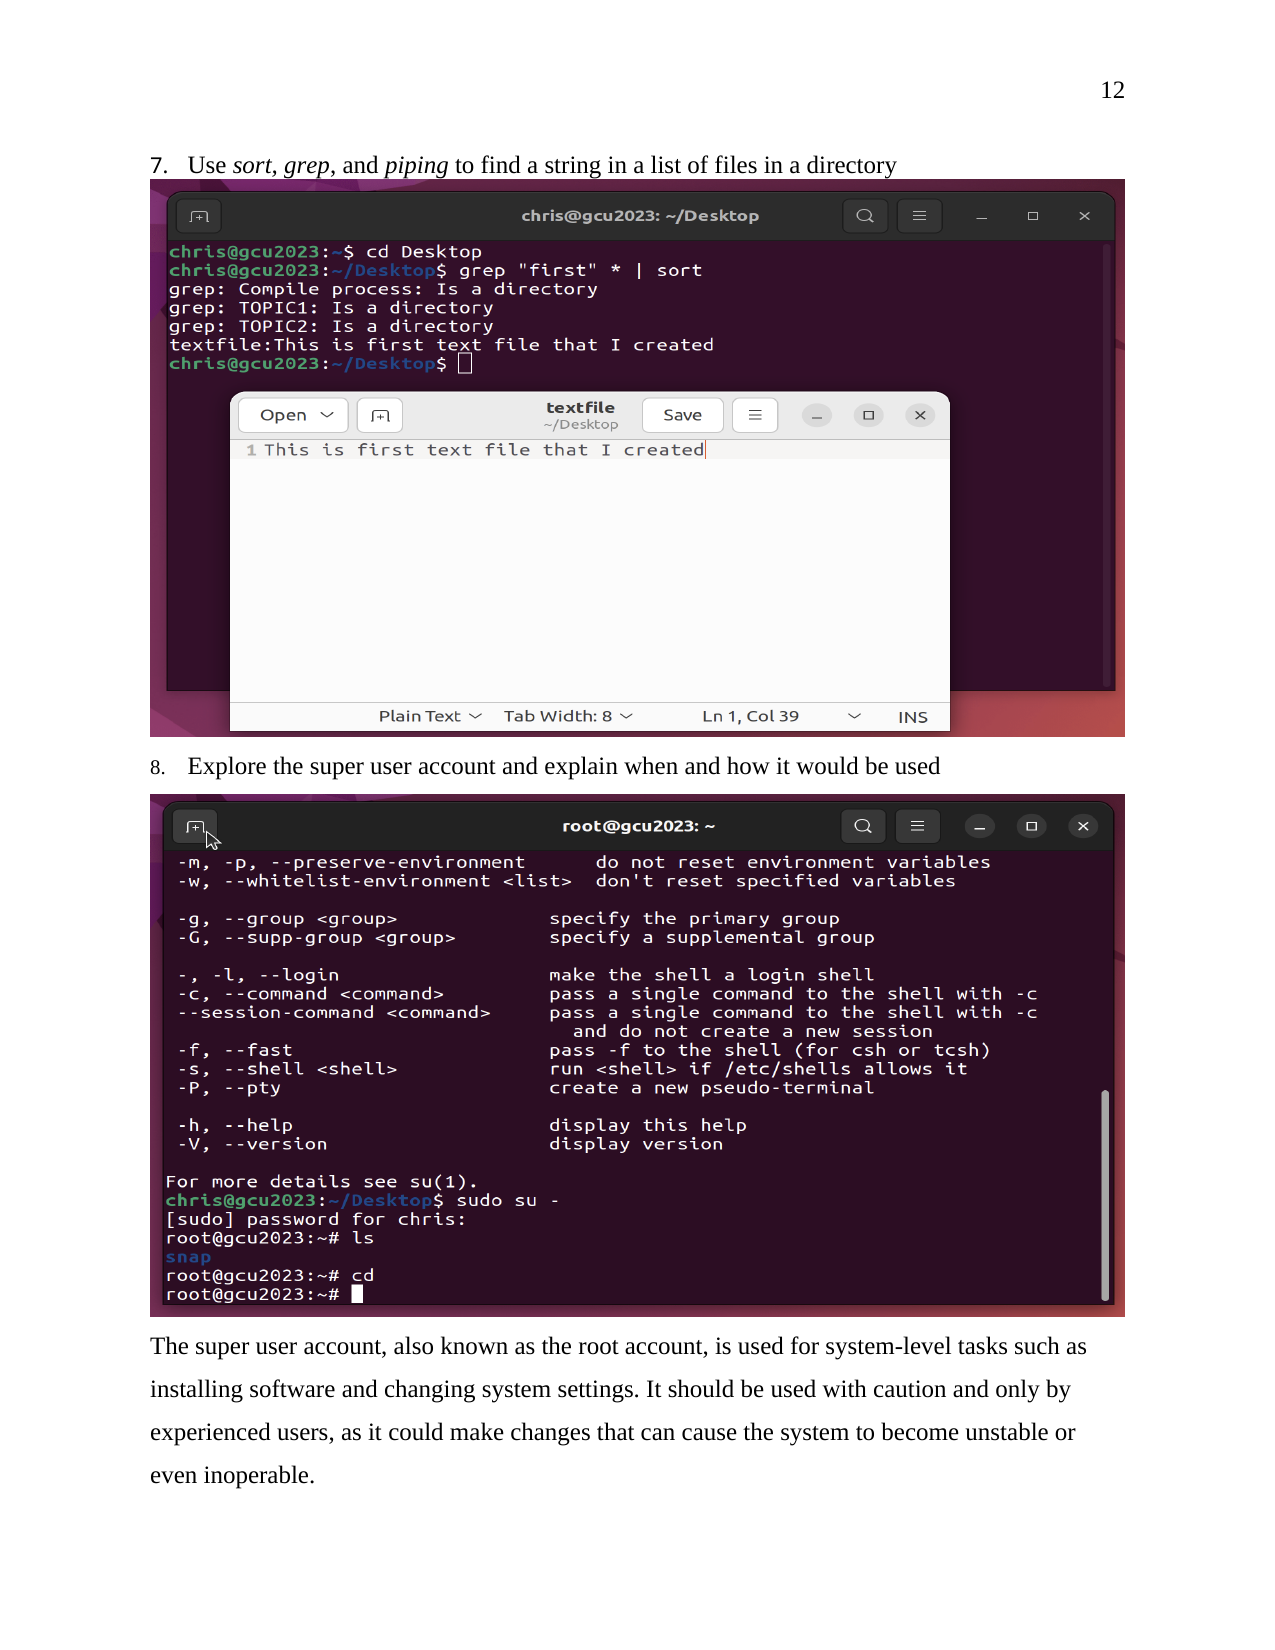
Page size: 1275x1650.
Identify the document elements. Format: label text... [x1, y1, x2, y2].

picture [150, 794, 1125, 1317]
picture [150, 179, 1125, 737]
list Explore the super user account and explain when and how it would be used [150, 751, 1125, 780]
text The super user account, also known as the root account, is used for system-level tasks such as installing software and changing system settings. It should be used with caution and only by experienced users, as it could make changes that can cause the system to become unstable or even inoperable. [150, 1331, 1125, 1489]
list Use sort, grep, and piping to find a string in a list of files in a directory [150, 150, 1125, 179]
